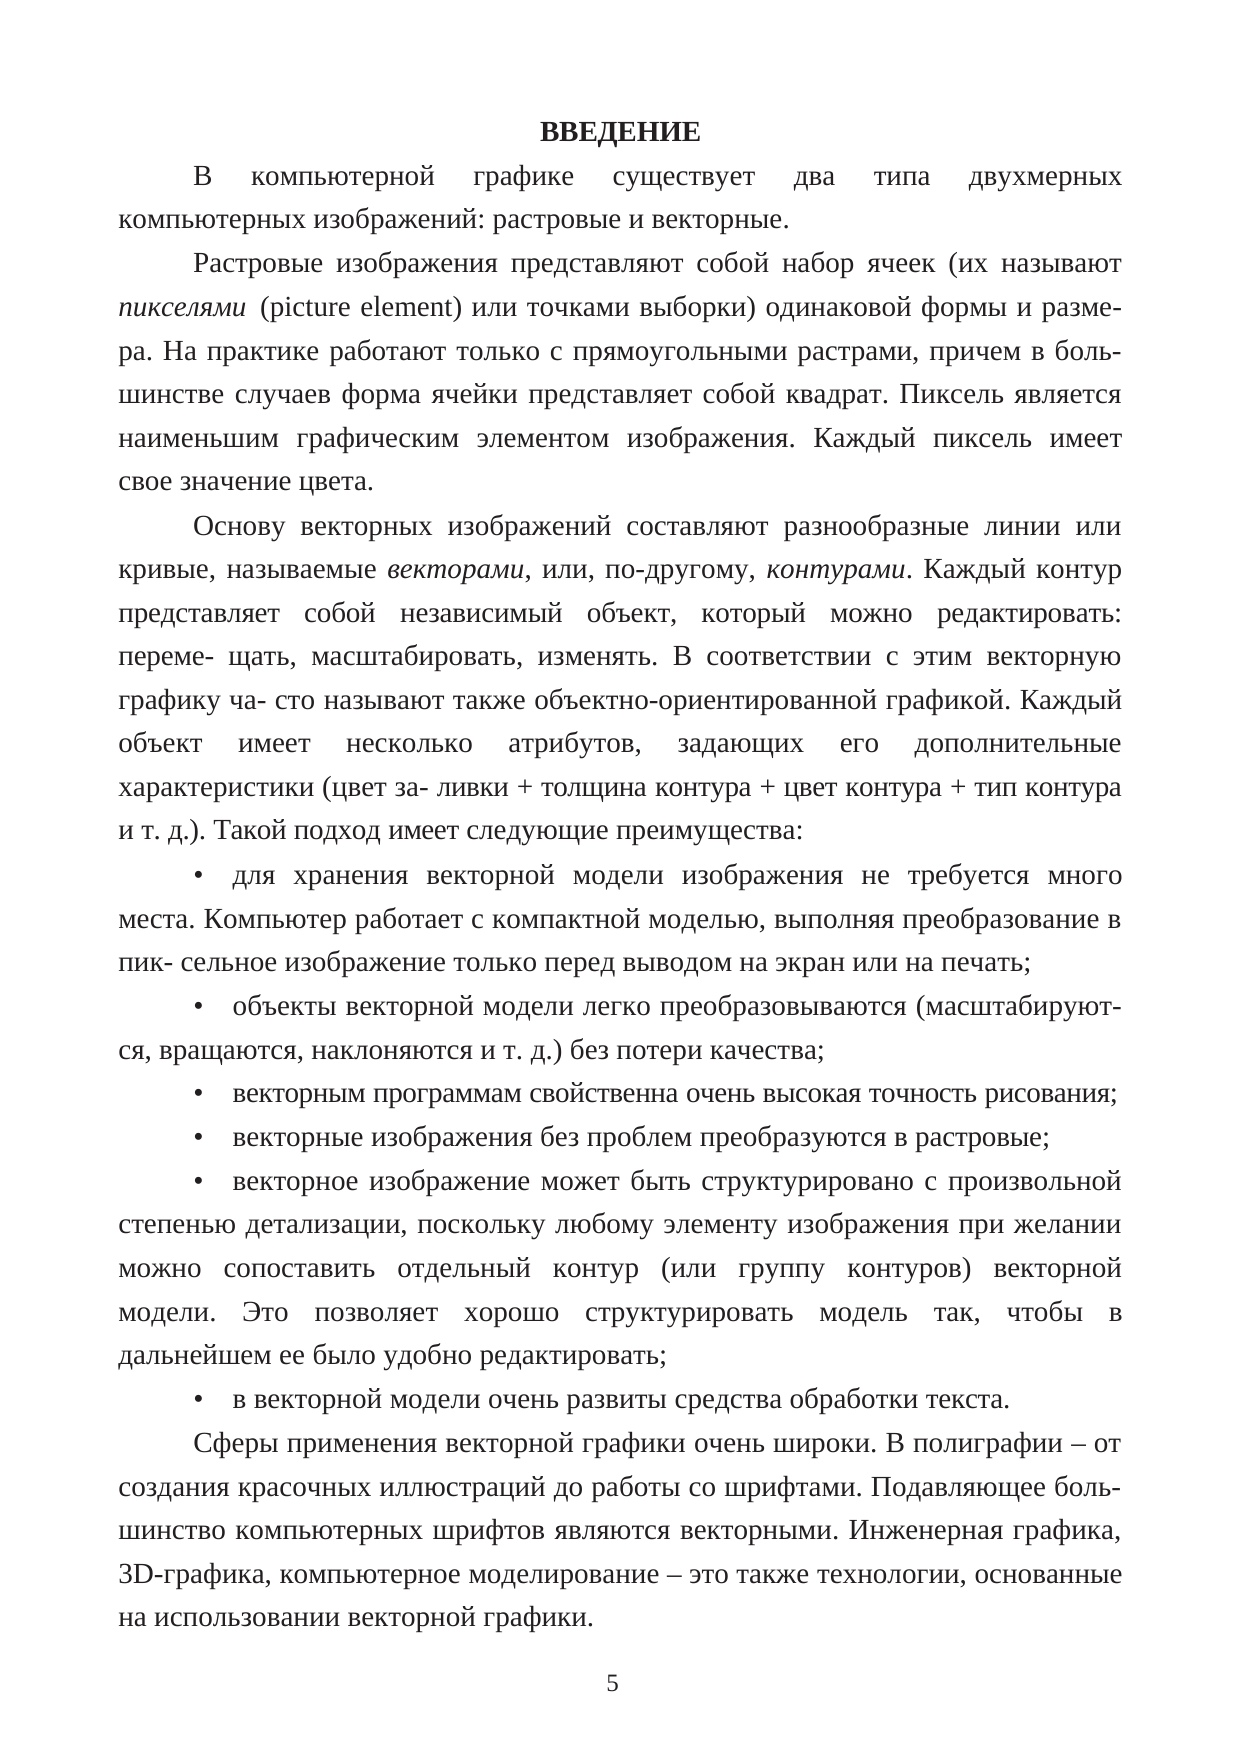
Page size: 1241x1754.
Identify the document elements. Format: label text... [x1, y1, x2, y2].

list векторным программам свойственна очень высокая точность рисования; [193, 1076, 1137, 1109]
list объекты векторной модели легко преобразовываются (масштабируют- ся, вращаются, наклоняются и т. д.) без потери качества; [118, 988, 1122, 1065]
text Растровые изображения представляют собой набор ячеек (их называют пикселями (picture element) или точками выборки) одинаковой формы и разме- ра. На практике работают только с прямоугольными растрами, причем в боль- шинстве случаев форма ячейки представляет собой квадрат. Пиксель является наименьшим графическим элементом изображения. Каждый пиксель имеет свое значение цвета. [118, 246, 1122, 497]
text В компьютерной графике существует два типа двухмерных компьютерных изображений: растровые и векторные. [118, 158, 1122, 235]
text Основу векторных изображений составляют разнообразные линии или кривые, называемые векторами, или, по-другому, контурами. Каждый контур представляет собой независимый объект, который можно редактировать: переме- щать, масштабировать, изменять. В соответствии с этим векторную графику ча- сто называют также объектно-ориентированной графикой. Каждый объект имеет несколько атрибутов, задающих его дополнительные характеристики (цвет за- ливки + толщина контура + цвет контура + тип контура и т. д.). Такой подход имеет следующие преимущества: [118, 508, 1122, 846]
list для хранения векторной модели изображения не требуется много места. Компьютер работает с компактной моделью, выполняя преобразование в пик- сельное изображение только перед выводом на экран или на печать; [118, 857, 1122, 978]
list векторные изображения без проблем преобразуются в растровые; [193, 1119, 1137, 1153]
text Сферы применения векторной графики очень широки. В полиграфии – от создания красочных иллюстраций до работы со шрифтами. Подавляющее боль- шинство компьютерных шрифтов являются векторными. Инженерная графика, 3D-графика, компьютерное моделирование – это также технологии, основанные на использовании векторной графики. [118, 1425, 1122, 1633]
list векторное изображение может быть структурировано с произвольной степенью детализации, поскольку любому элементу изображения при желании можно сопоставить отдельный контур (или группу контуров) векторной модели. Это позволяет хорошо структурировать модель так, чтобы в дальнейшем ее было удобно редактировать; [118, 1163, 1122, 1371]
subtitle ВВЕДЕНИЕ [156, 114, 1085, 148]
list в векторной модели очень развиты средства обработки текста. [193, 1382, 1137, 1415]
